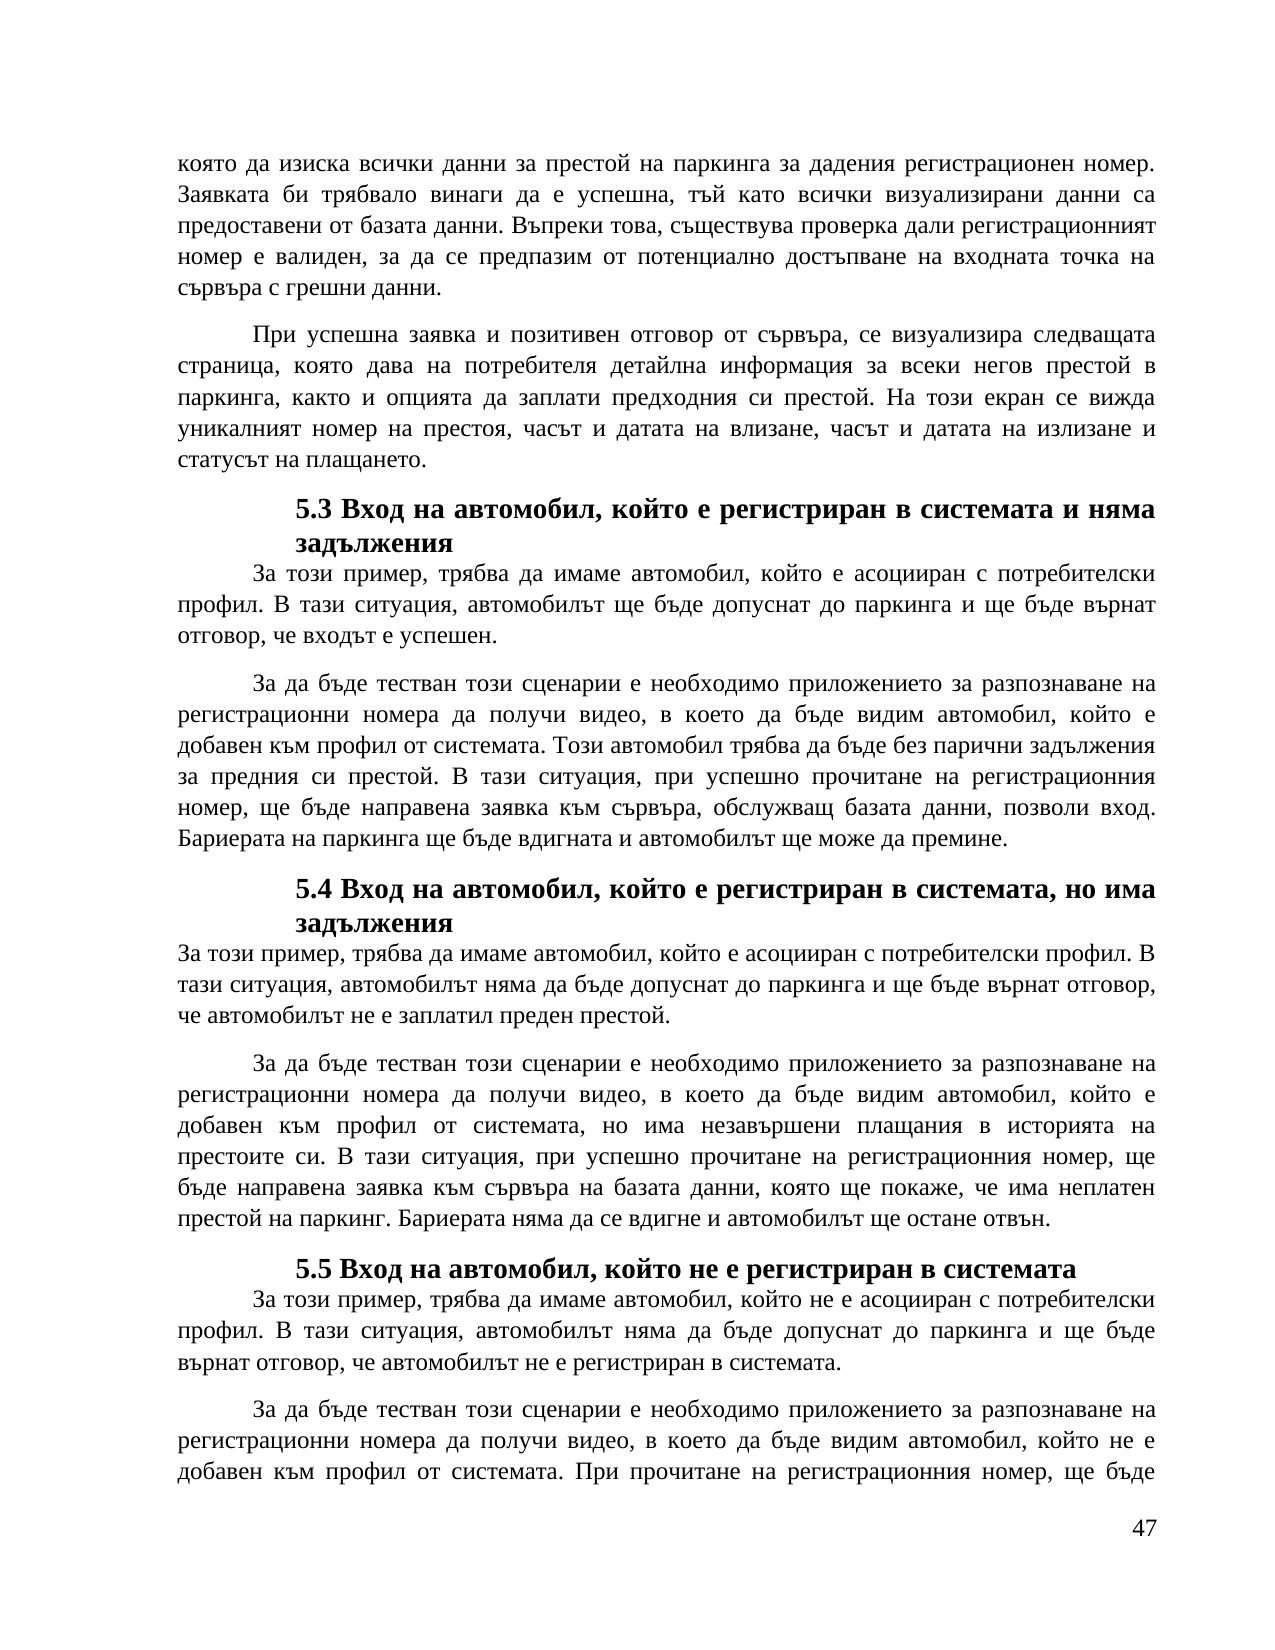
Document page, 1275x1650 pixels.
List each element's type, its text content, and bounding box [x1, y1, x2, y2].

text За да бъде тестван този сценарии е необходимо приложението за разпознаване на регистрационни номера да получи видео, в което да бъде видим автомобил, който е добавен към профил от системата, но има незавършени плащания в историята на престоите си. В тази ситуация, при успешно прочитане на регистрационния номер, ще бъде направена заявка към сървъра на базата данни, която ще покаже, че има неплатен престой на паркинг. Бариерата няма да се вдигне и автомобилът ще остане отвън. [177, 1048, 1157, 1232]
text За да бъде тестван този сценарии е необходимо приложението за разпознаване на регистрационни номера да получи видео, в което да бъде видим автомобил, който е добавен към профил от системата. Този автомобил трябва да бъде без парични задължения за предния си престой. В тази ситуация, при успешно прочитане на регистрационния номер, ще бъде направена заявка към сървъра, обслужващ базата данни, позволи вход. Бариерата на паркинга ще бъде вдигната и автомобилът ще може да премине. [177, 668, 1157, 852]
text За този пример, трябва да имаме автомобил, който не е асоцииран с потребителски профил. В тази ситуация, автомобилът няма да бъде допуснат до паркинга и ще бъде върнат отговор, че автомобилът не е регистриран в системата. [177, 1284, 1157, 1375]
text За този пример, трябва да имаме автомобил, който е асоцииран с потребителски профил. В тази ситуация, автомобилът ще бъде допуснат до паркинга и ще бъде върнат отговор, че входът е успешен. [177, 558, 1157, 649]
text За този пример, трябва да имаме автомобил, който е асоцииран с потребителски профил. В тази ситуация, автомобилът няма да бъде допуснат до паркинга и ще бъде върнат отговор, че автомобилът не е заплатил преден престой. [177, 938, 1157, 1029]
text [177, 1394, 1157, 1485]
subtitle 5.5 Вход на автомобил, който не е регистриран в системата [295, 1251, 1157, 1284]
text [177, 148, 1157, 301]
subtitle 5.4 Вход на автомобил, който е регистриран в системата, но има задължения [295, 871, 1157, 938]
text При успешна заявка и позитивен отговор от сървъра, се визуализира следващата страница, която дава на потребителя детайлна информация за всеки негов престой в паркинга, както и опцията да заплати предходния си престой. На този екран се вижда уникалният номер на престоя, часът и датата на влизане, часът и датата на излизане и статусът на плащането. [177, 319, 1157, 472]
subtitle 5.3 Вход на автомобил, който е регистриран в системата и няма задължения [295, 491, 1157, 558]
